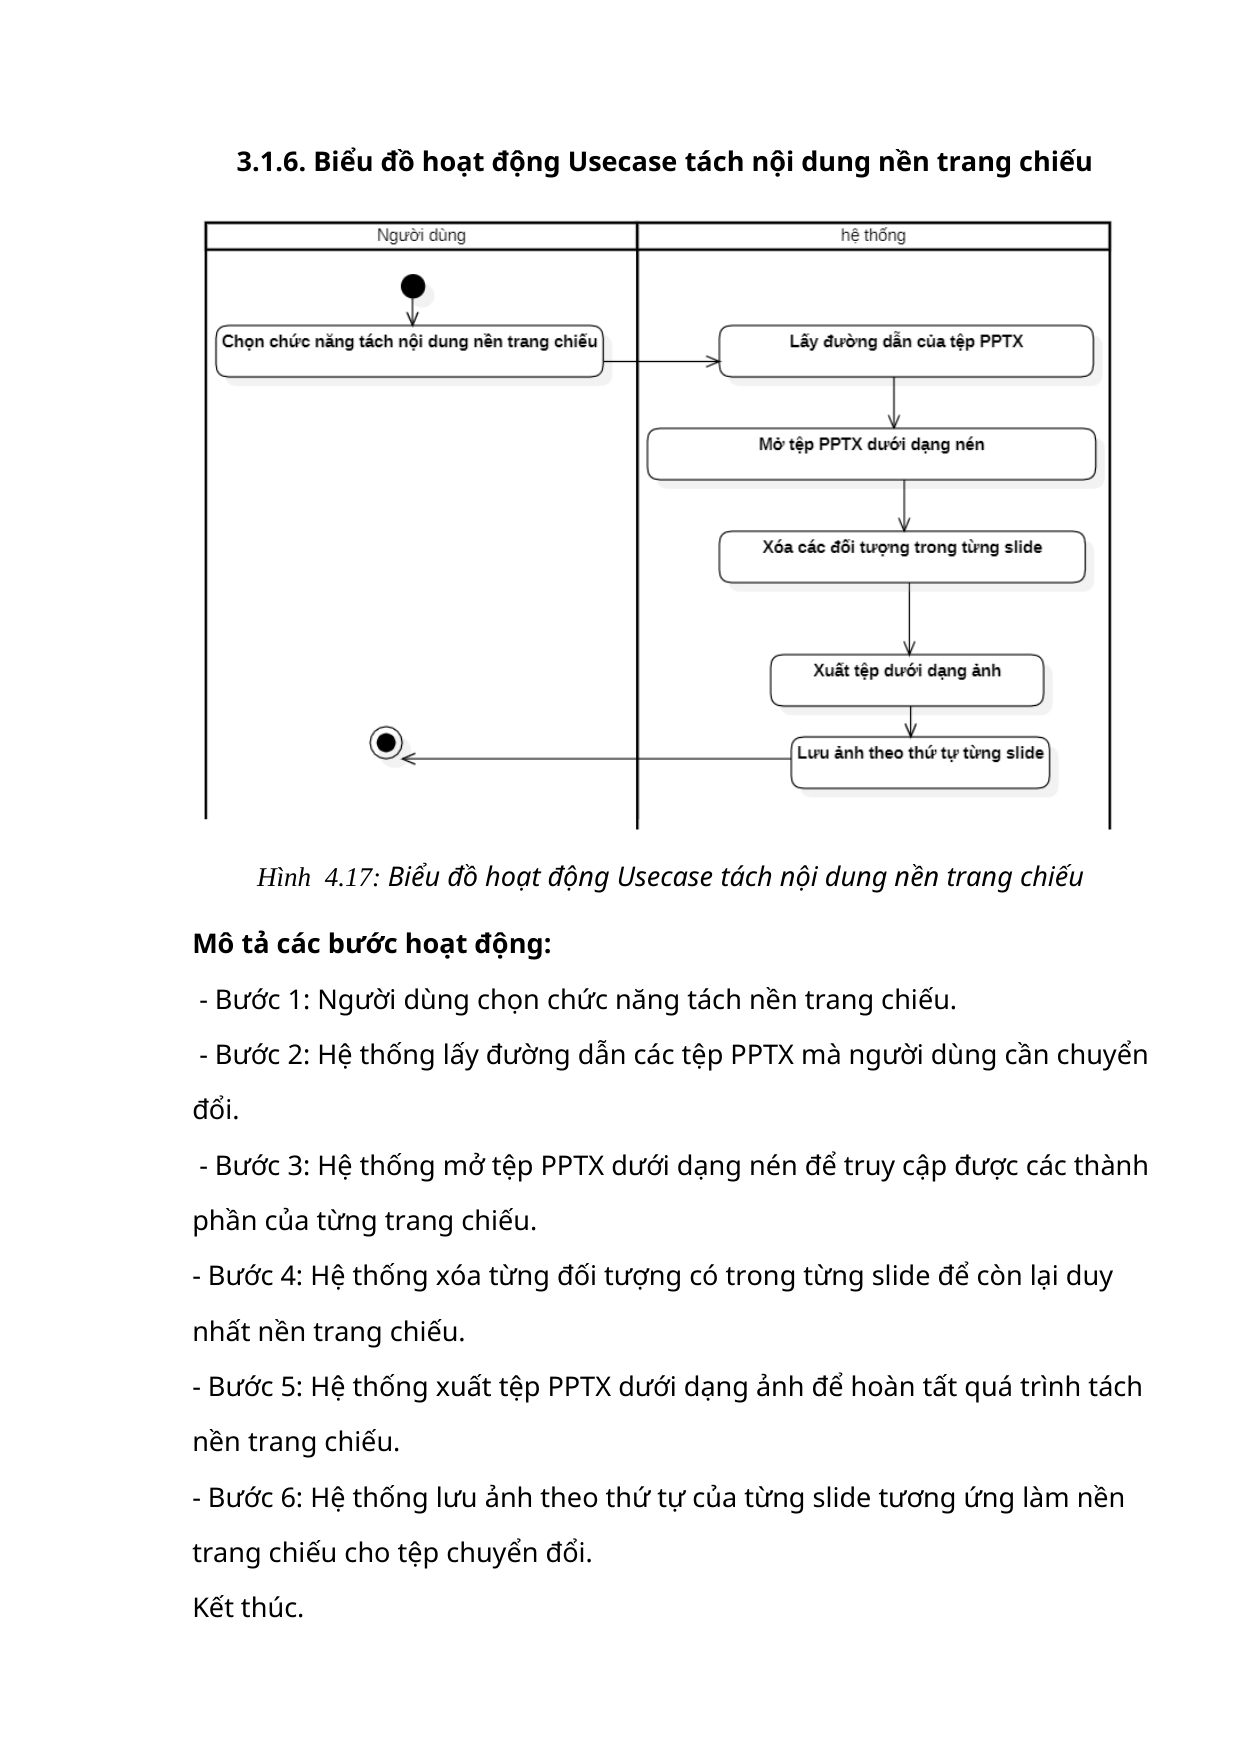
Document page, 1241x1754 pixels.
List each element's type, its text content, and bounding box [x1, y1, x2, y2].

text Kết thúc. [192, 1589, 1152, 1626]
picture [192, 210, 1152, 841]
subtitle Biểu đồ hoạt động Usecase tách nội dung nền trang chiếu [236, 142, 1152, 179]
text - Bước 6: Hệ thống lưu ảnh theo thứ tự của từng slide tương ứng làm nền trang chiếu cho tệp chuyển đổi. [192, 1478, 1152, 1570]
text - Bước 2: Hệ thống lấy đường dẫn các tệp PPTX mà người dùng cần chuyển đổi. [192, 1036, 1152, 1128]
text - Bước 3: Hệ thống mở tệp PPTX dưới dạng nén để truy cập được các thành phần của từng trang chiếu. [192, 1146, 1152, 1238]
text - Bước 5: Hệ thống xuất tệp PPTX dưới dạng ảnh để hoàn tất quá trình tách nền trang chiếu. [192, 1367, 1152, 1459]
text - Bước 4: Hệ thống xóa từng đối tượng có trong từng slide để còn lại duy nhất nền trang chiếu. [192, 1257, 1152, 1349]
text - Bước 1: Người dùng chọn chức năng tách nền trang chiếu. [192, 980, 1152, 1017]
text Mô tả các bước hoạt động: [192, 925, 1152, 962]
